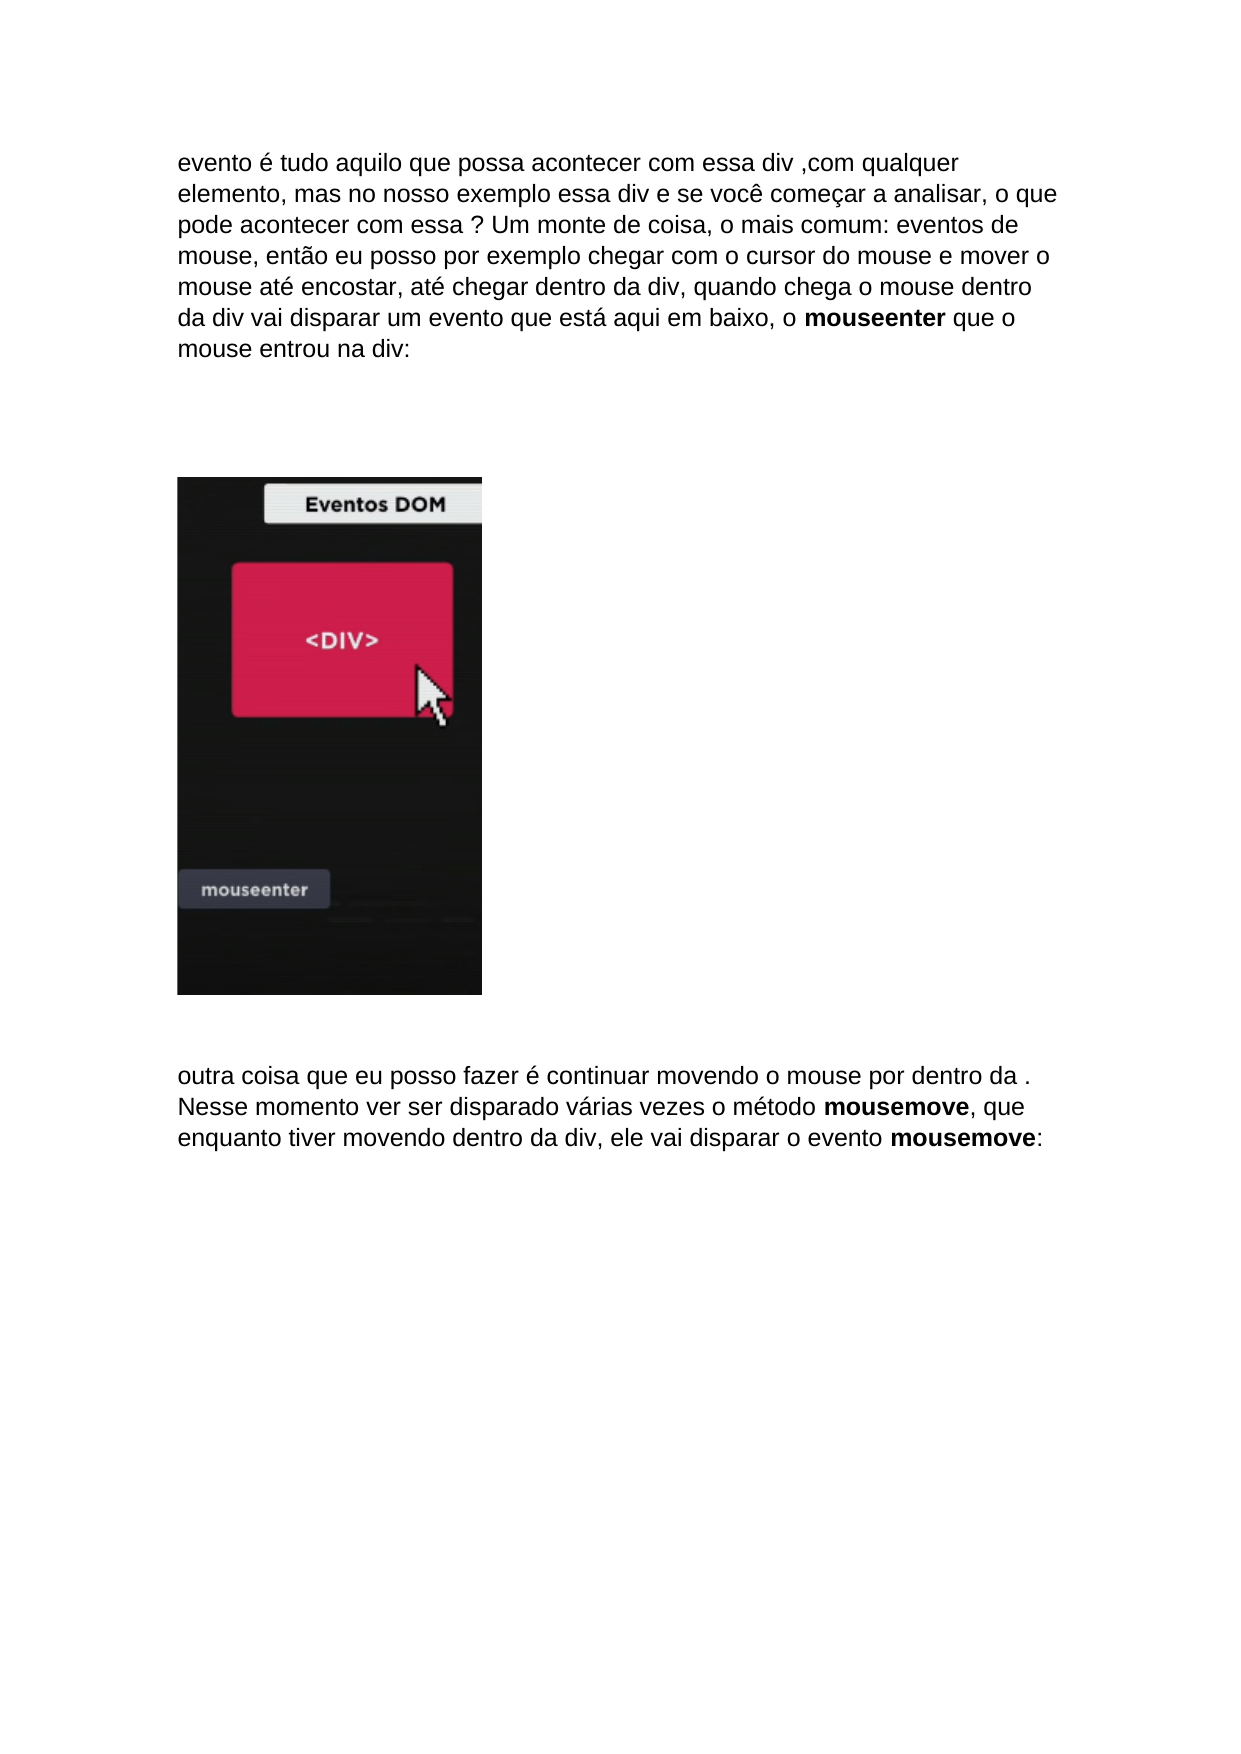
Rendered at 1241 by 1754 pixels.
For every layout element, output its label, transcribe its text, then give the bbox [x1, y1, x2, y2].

text evento é tudo aquilo que possa acontecer com essa div ,com qualquer elemento, mas no nosso exemplo essa div e se você começar a analisar, o que pode acontecer com essa ? Um monte de coisa, o mais comum: eventos de mouse, então eu posso por exemplo chegar com o cursor do mouse e mover o mouse até encostar, até chegar dentro da div, quando chega o mouse dentro da div vai disparar um evento que está aqui em baixo, o mouseenter que o mouse entrou na div: [177, 148, 1063, 363]
text outra coisa que eu posso fazer é continuar movendo o mouse por dentro da . Nesse momento ver ser disparado várias vezes o método mousemove, que enquanto tiver movendo dentro da div, ele vai disparar o evento mousemove: [177, 1061, 1063, 1152]
picture [177, 477, 482, 995]
